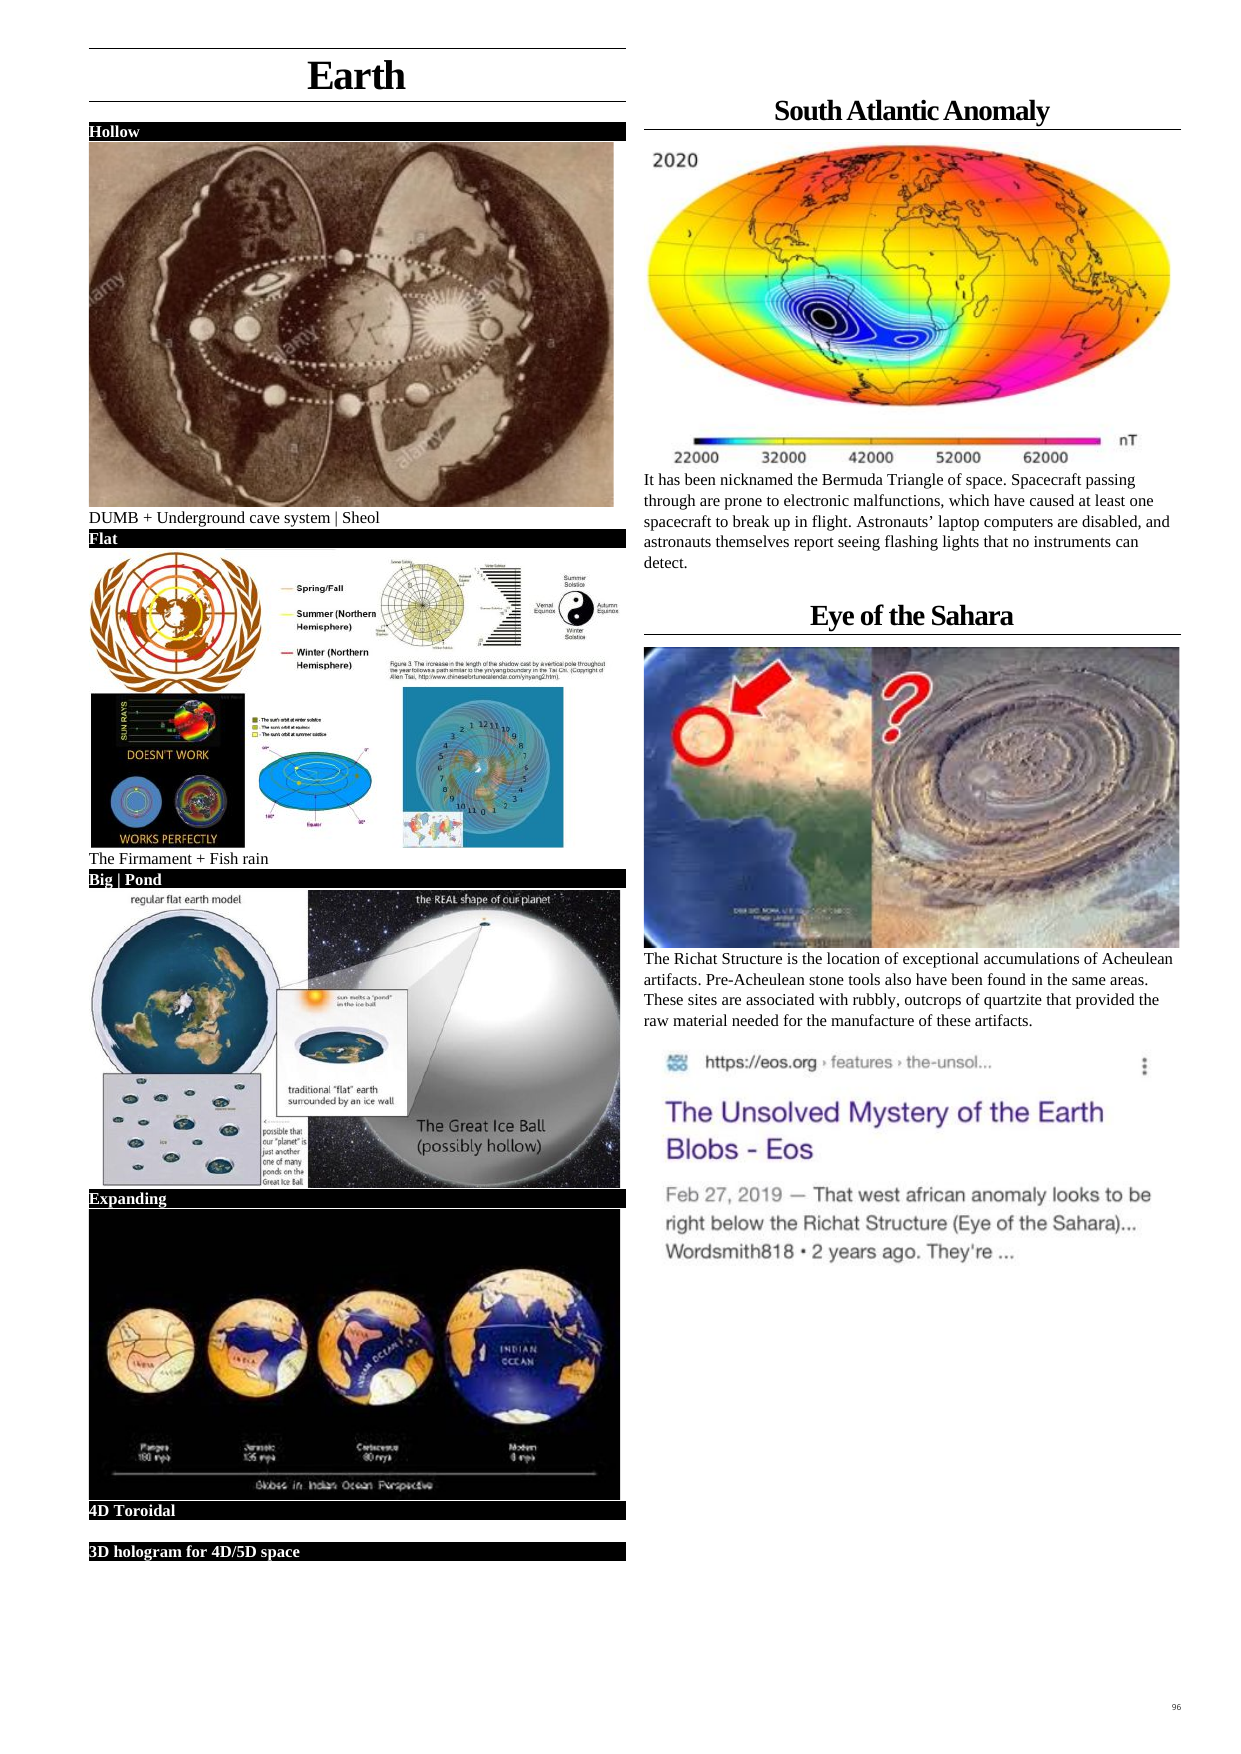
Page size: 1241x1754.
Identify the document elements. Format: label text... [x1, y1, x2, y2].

subtitle 3D hologram for 4D/5D space [89, 1542, 626, 1561]
text DUMB + Underground cave system | Sheol [89, 508, 626, 527]
picture [88, 549, 621, 848]
subtitle Eye of the Sahara [644, 598, 1181, 634]
text The Firmament + Fish rain [89, 849, 626, 868]
picture [88, 1209, 621, 1500]
subtitle Flat [89, 529, 626, 548]
picture [643, 1031, 1176, 1273]
subtitle Earth [89, 49, 626, 101]
picture [643, 142, 1176, 469]
text It has been nicknamed the Bermuda Triangle of space. Spacecraft passing through are prone to electronic malfunctions, which have caused at least one spacecraft to break up in flight. Astronauts’ laptop computers are disabled, and astronauts themselves report seeing flashing lights that no instruments can detect. [644, 470, 1181, 572]
picture [643, 647, 1180, 948]
picture [88, 890, 621, 1188]
subtitle South Atlantic Anomaly [644, 93, 1181, 129]
picture [88, 142, 614, 507]
subtitle Hollow [89, 122, 626, 141]
subtitle Big | Pond [89, 869, 626, 888]
text The Richat Structure is the location of exceptional accumulations of Acheulean artifacts. Pre-Acheulean stone tools also have been found in the same areas. These sites are associated with rubbly, outcrops of quartzite that provided the raw material needed for the manufacture of these artifacts. [644, 949, 1181, 1030]
subtitle Expanding [89, 1189, 626, 1208]
subtitle 4D Toroidal [89, 1501, 626, 1520]
